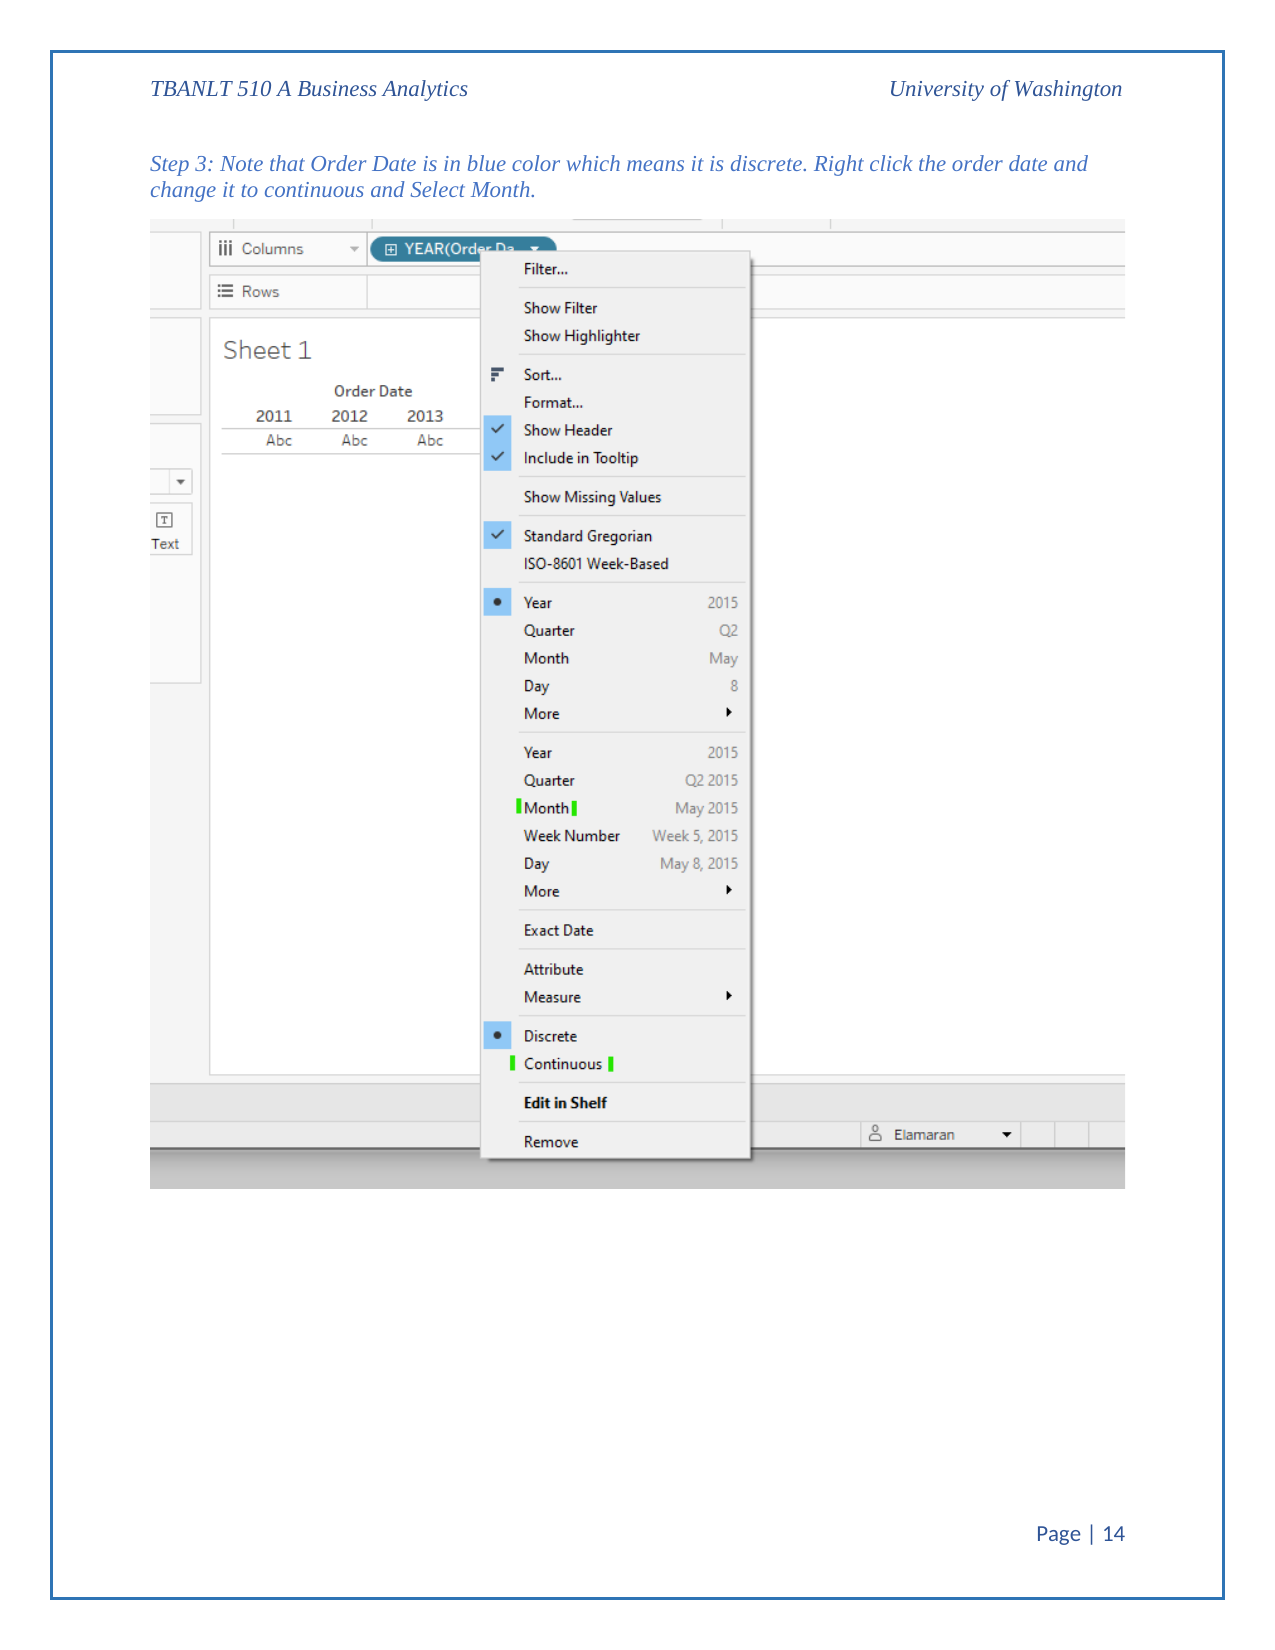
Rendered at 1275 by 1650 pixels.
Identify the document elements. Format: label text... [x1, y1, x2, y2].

text Step 3: Note that Order Date is in blue color which means it is discrete. Right click the order date and change it to continuous and Select Month. [150, 150, 1125, 203]
picture [150, 219, 1125, 1189]
